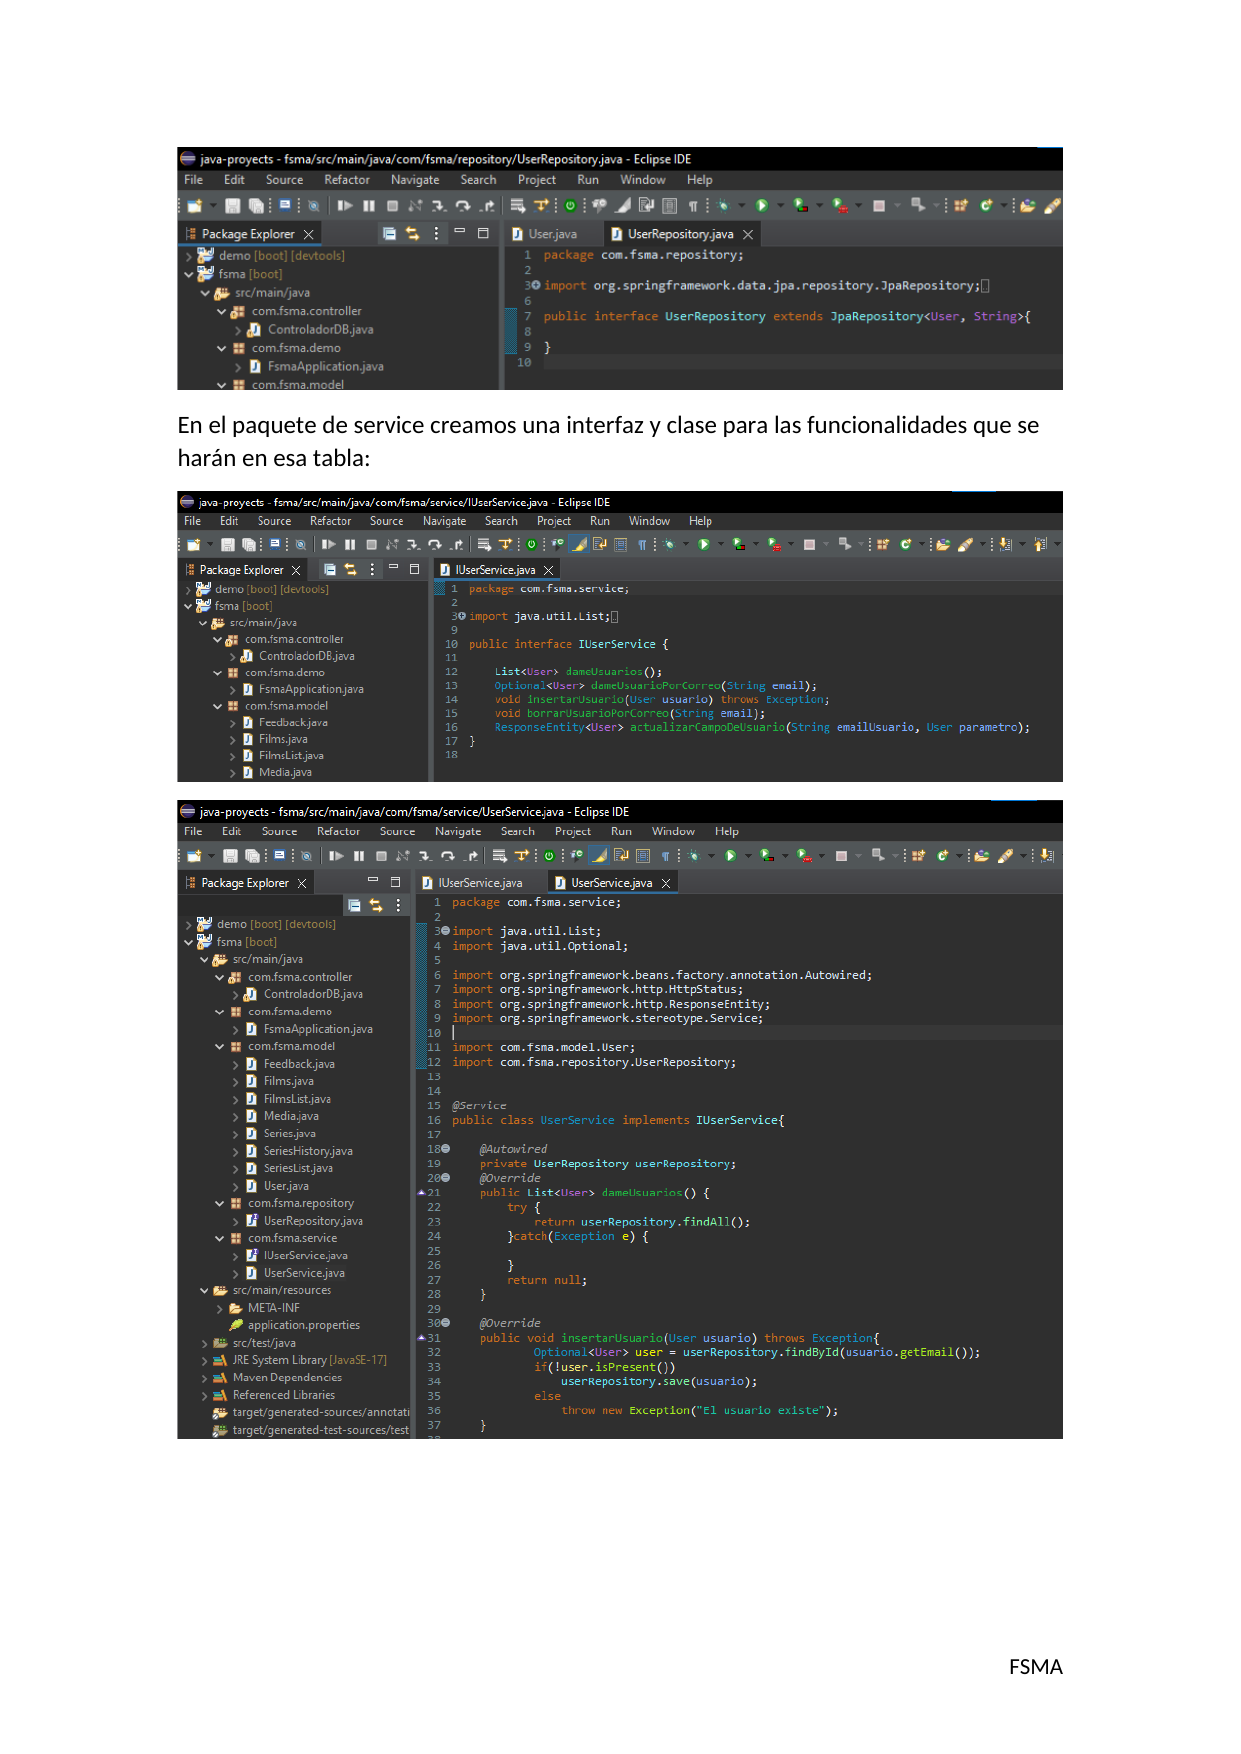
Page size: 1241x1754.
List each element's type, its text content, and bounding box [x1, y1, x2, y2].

picture [177, 147, 1063, 390]
picture [177, 491, 1063, 782]
picture [177, 800, 1063, 1439]
text En el paquete de service creamos una interfaz y clase para las funcionalidades que se harán en esa tabla: [177, 409, 1063, 472]
